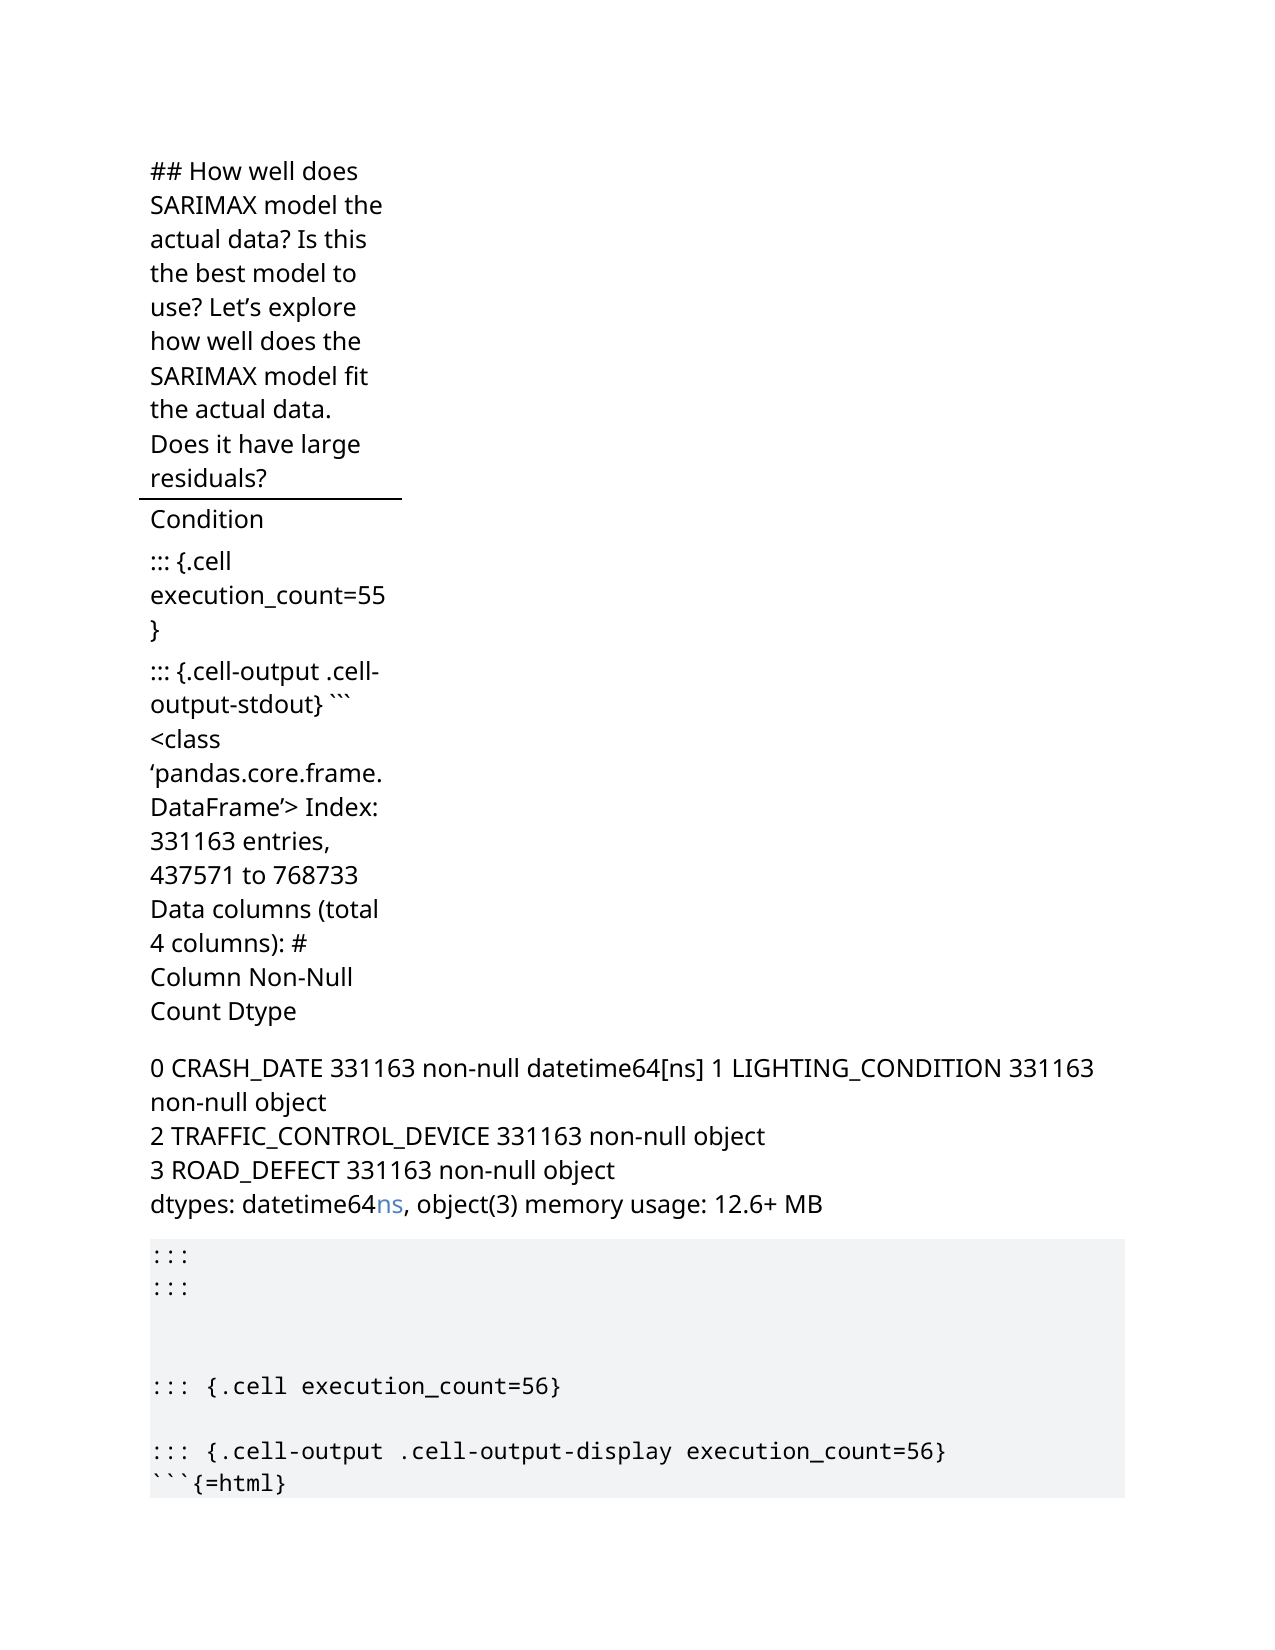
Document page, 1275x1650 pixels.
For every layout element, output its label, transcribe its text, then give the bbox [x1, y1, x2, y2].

table_cell ::: {.cell-output .cell-output-stdout} ``` <class ‘pandas.core.frame.DataFrame’> Index: 331163 entries, 437571 to 768733 Data columns (total 4 columns): # Column Non-Null Count Dtype [139, 649, 402, 1032]
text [150, 1239, 1125, 1498]
table_header ## How well does SARIMAX model the actual data? Is this the best model to use? Let’s explore how well does the SARIMAX model fit the actual data. Does it have large residuals? [139, 150, 402, 498]
text 0 CRASH_DATE 331163 non-null datetime64[ns] 1 LIGHTING_CONDITION 331163 non-null object 2 TRAFFIC_CONTROL_DEVICE 331163 non-null object 3 ROAD_DEFECT 331163 non-null object dtypes: datetime64ns, object(3) memory usage: 12.6+ MB [150, 1050, 1125, 1221]
table_cell ::: {.cell execution_count=55} [139, 540, 402, 649]
